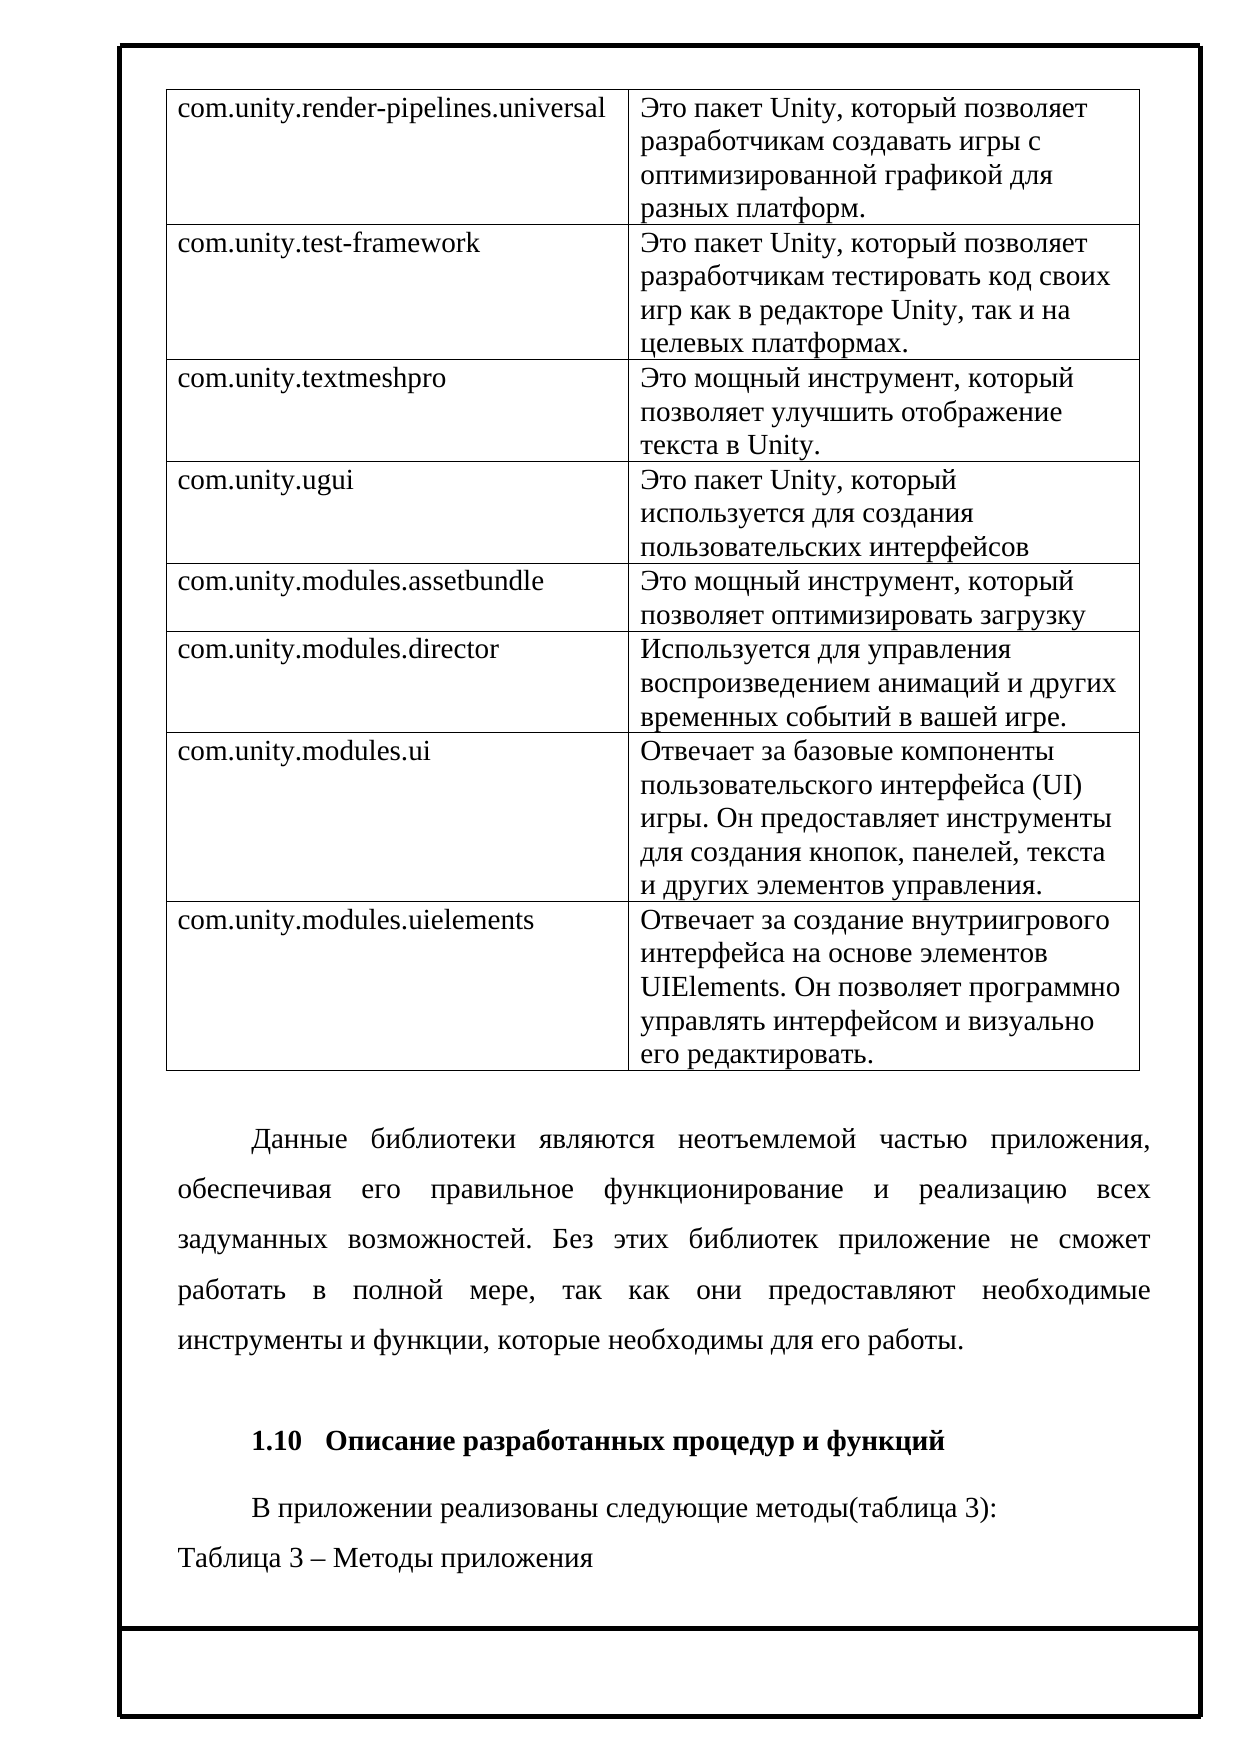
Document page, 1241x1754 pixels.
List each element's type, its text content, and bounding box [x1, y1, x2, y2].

text Таблица 3 – Методы приложения [177, 1540, 1152, 1574]
table_cell Это мощный инструмент, который позволяет улучшить отображение текста в Unity. [629, 360, 1139, 461]
table_cell com.unity.modules.ui [167, 733, 628, 901]
table_cell Используется для управления воспроизведением анимаций и других временных событий в вашей игре. [629, 632, 1139, 732]
table_cell com.unity.test-framework [167, 225, 628, 359]
table_cell Отвечает за базовые компоненты пользовательского интерфейса (UI) игры. Он предоставляет инструменты для создания кнопок, панелей, текста и других элементов управления. [629, 733, 1139, 901]
table_cell com.unity.textmeshpro [167, 360, 628, 461]
table_cell com.unity.modules.uielements [167, 902, 628, 1070]
table_cell Это мощный инструмент, который позволяет оптимизировать загрузку [629, 564, 1139, 631]
table_cell com.unity.modules.assetbundle [167, 564, 628, 631]
table_cell com.unity.modules.director [167, 632, 628, 732]
subtitle Описание разработанных процедур и функций [177, 1423, 1152, 1456]
table_header com.unity.render-pipelines.universal [167, 90, 628, 224]
text В приложении реализованы следующие методы(таблица 3): [177, 1490, 1152, 1523]
table_cell com.unity.ugui [167, 462, 628, 562]
table_cell Это пакет Unity, который позволяет разработчикам тестировать код своих игр как в редакторе Unity, так и на целевых платформах. [629, 225, 1139, 359]
table_header Это пакет Unity, который позволяет разработчикам создавать игры с оптимизированной графикой для разных платформ. [629, 90, 1139, 224]
text Данные библиотеки являются неотъемлемой частью приложения, обеспечивая его правильное функционирование и реализацию всех задуманных возможностей. Без этих библиотек приложение не сможет работать в полной мере, так как они предоставляют необходимые инструменты и функции, которые необходимы для его работы. [177, 1121, 1152, 1356]
table_cell Это пакет Unity, который используется для создания пользовательских интерфейсов [629, 462, 1139, 562]
table_cell Отвечает за создание внутриигрового интерфейса на основе элементов UIElements. Он позволяет программно управлять интерфейсом и визуально его редактировать. [629, 902, 1139, 1070]
